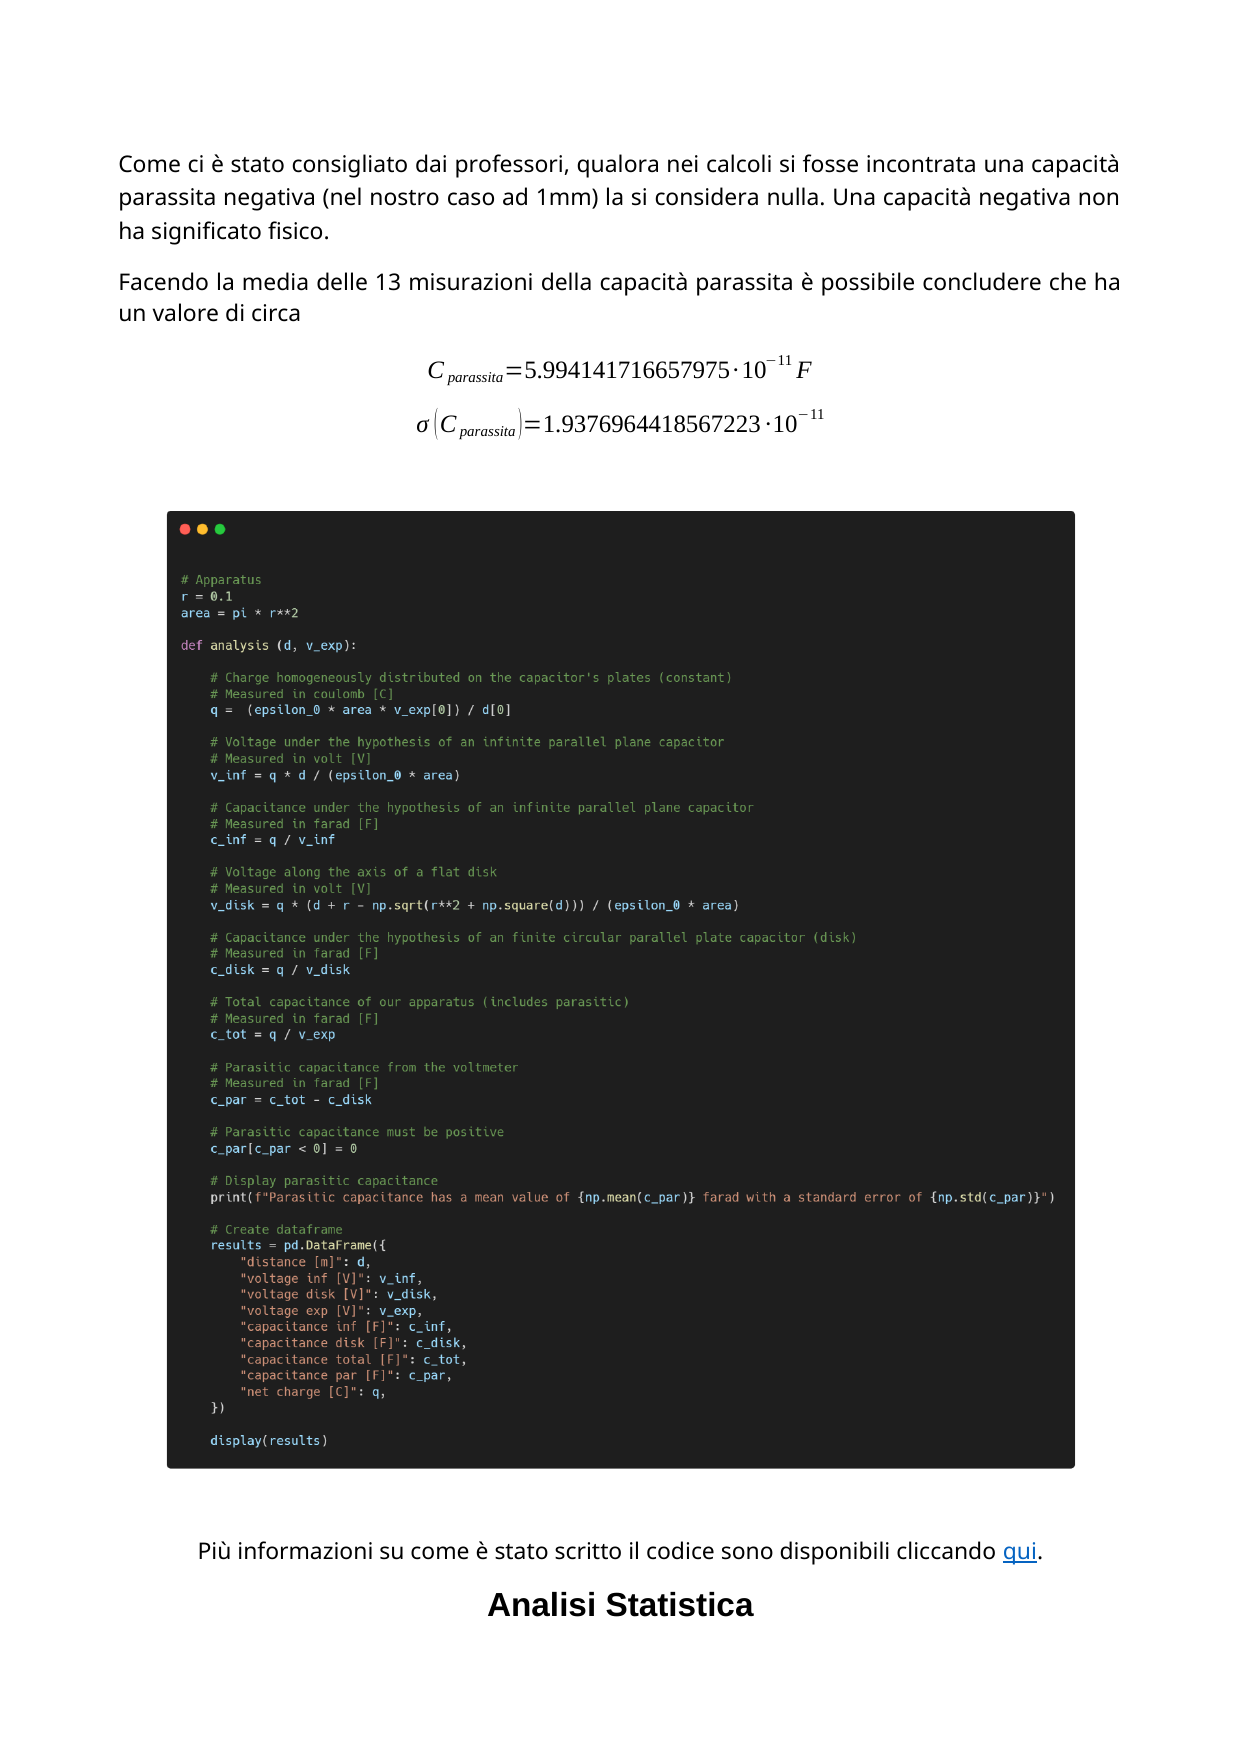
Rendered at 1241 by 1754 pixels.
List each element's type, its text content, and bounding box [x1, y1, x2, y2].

picture [118, 460, 1123, 1517]
text Analisi Statistica [118, 1586, 1122, 1624]
text Più informazioni su come è stato scritto il codice sono disponibili cliccando qui. [118, 1535, 1122, 1566]
text Facendo la media delle 13 misurazioni della capacità parassita è possibile concludere che ha un valore di circa [118, 266, 1122, 328]
text Come ci è stato consigliato dai professori, qualora nei calcoli si fosse incontrata una capacità parassita negativa (nel nostro caso ad 1mm) la si considera nulla. Una capacità negativa non ha significato fisico. [118, 148, 1122, 246]
